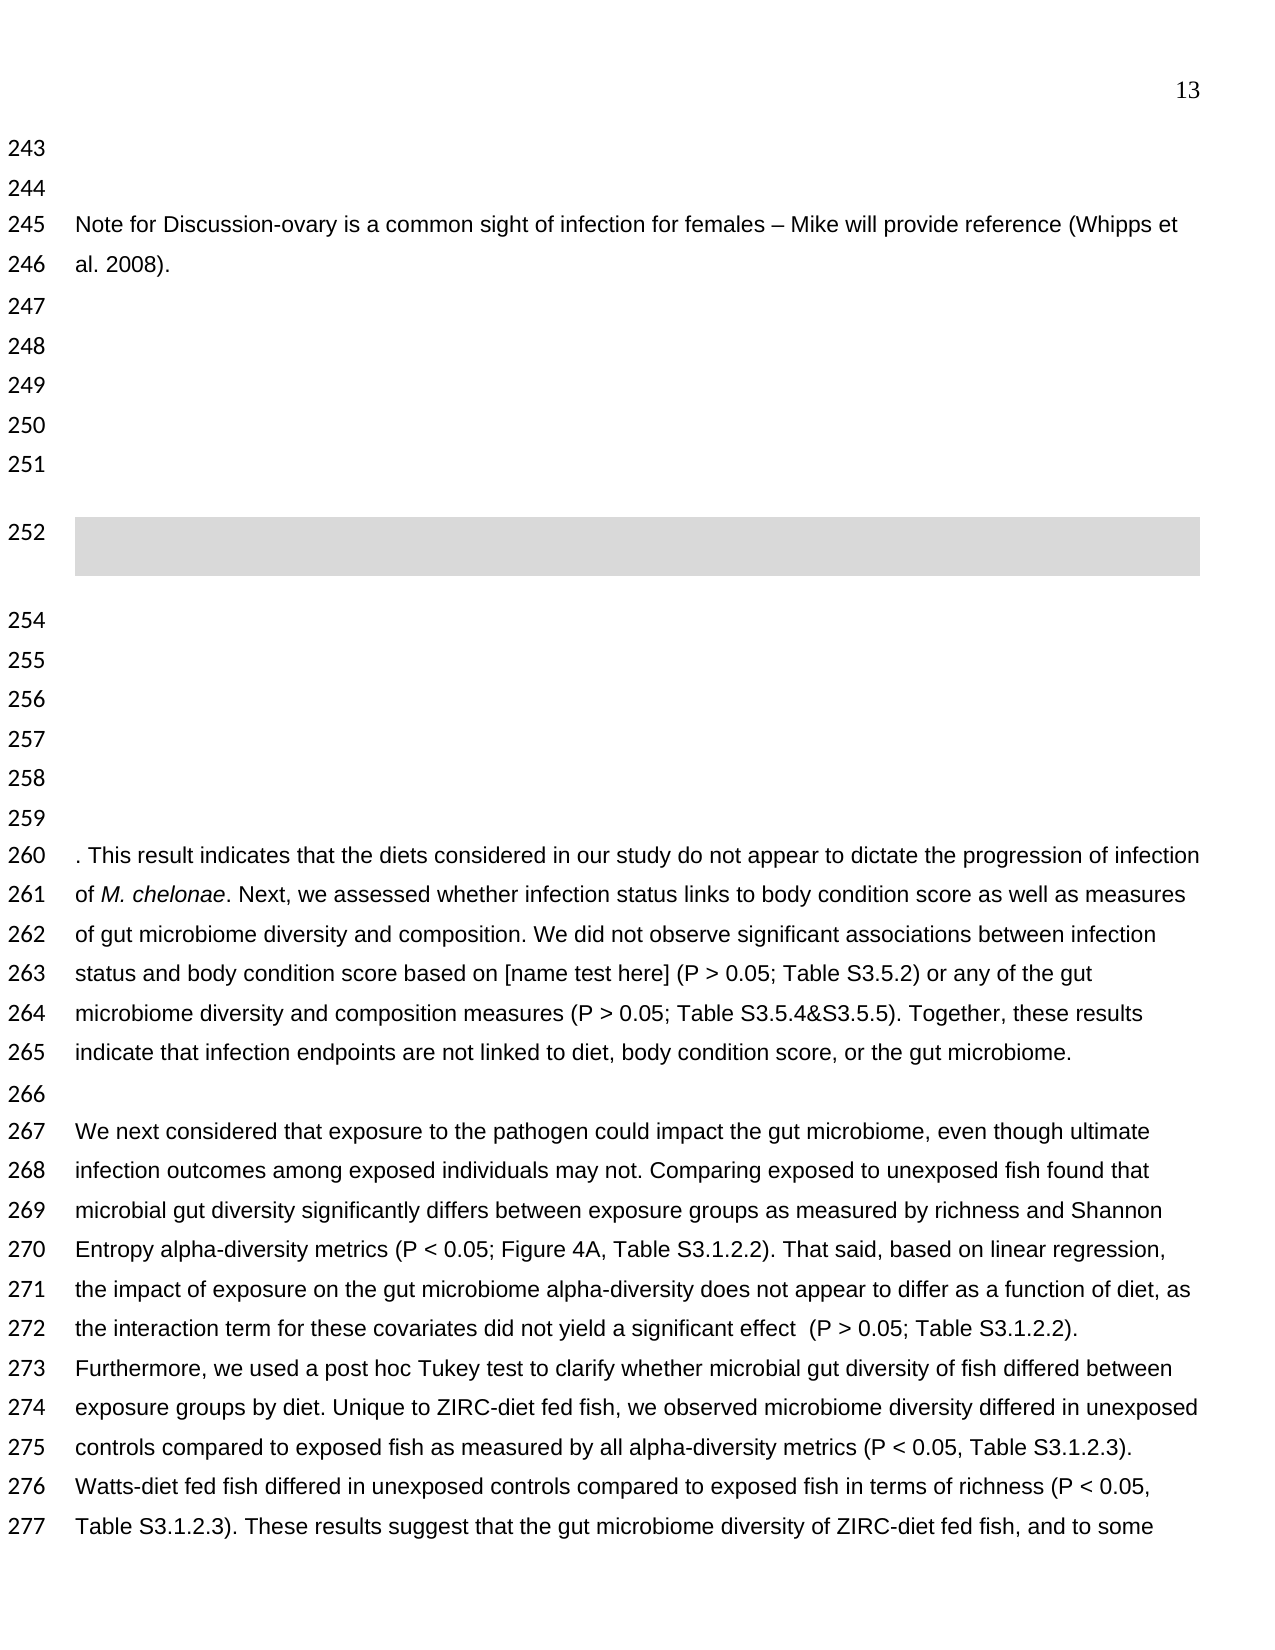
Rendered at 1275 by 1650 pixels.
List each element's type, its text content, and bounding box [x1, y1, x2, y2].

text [75, 1118, 1200, 1539]
text . This result indicates that the diets considered in our study do not appear to dictate the progression of infection of M. chelonae. Next, we assessed whether infection status links to body condition score as well as measures of gut microbiome diversity and composition. We did not observe significant associations between infection status and body condition score based on [name test here] (P > 0.05; Table S3.5.2) or any of the gut microbiome diversity and composition measures (P > 0.05; Table S3.5.4&S3.5.5). Together, these results indicate that infection endpoints are not linked to diet, body condition score, or the gut microbiome. [75, 842, 1200, 1065]
